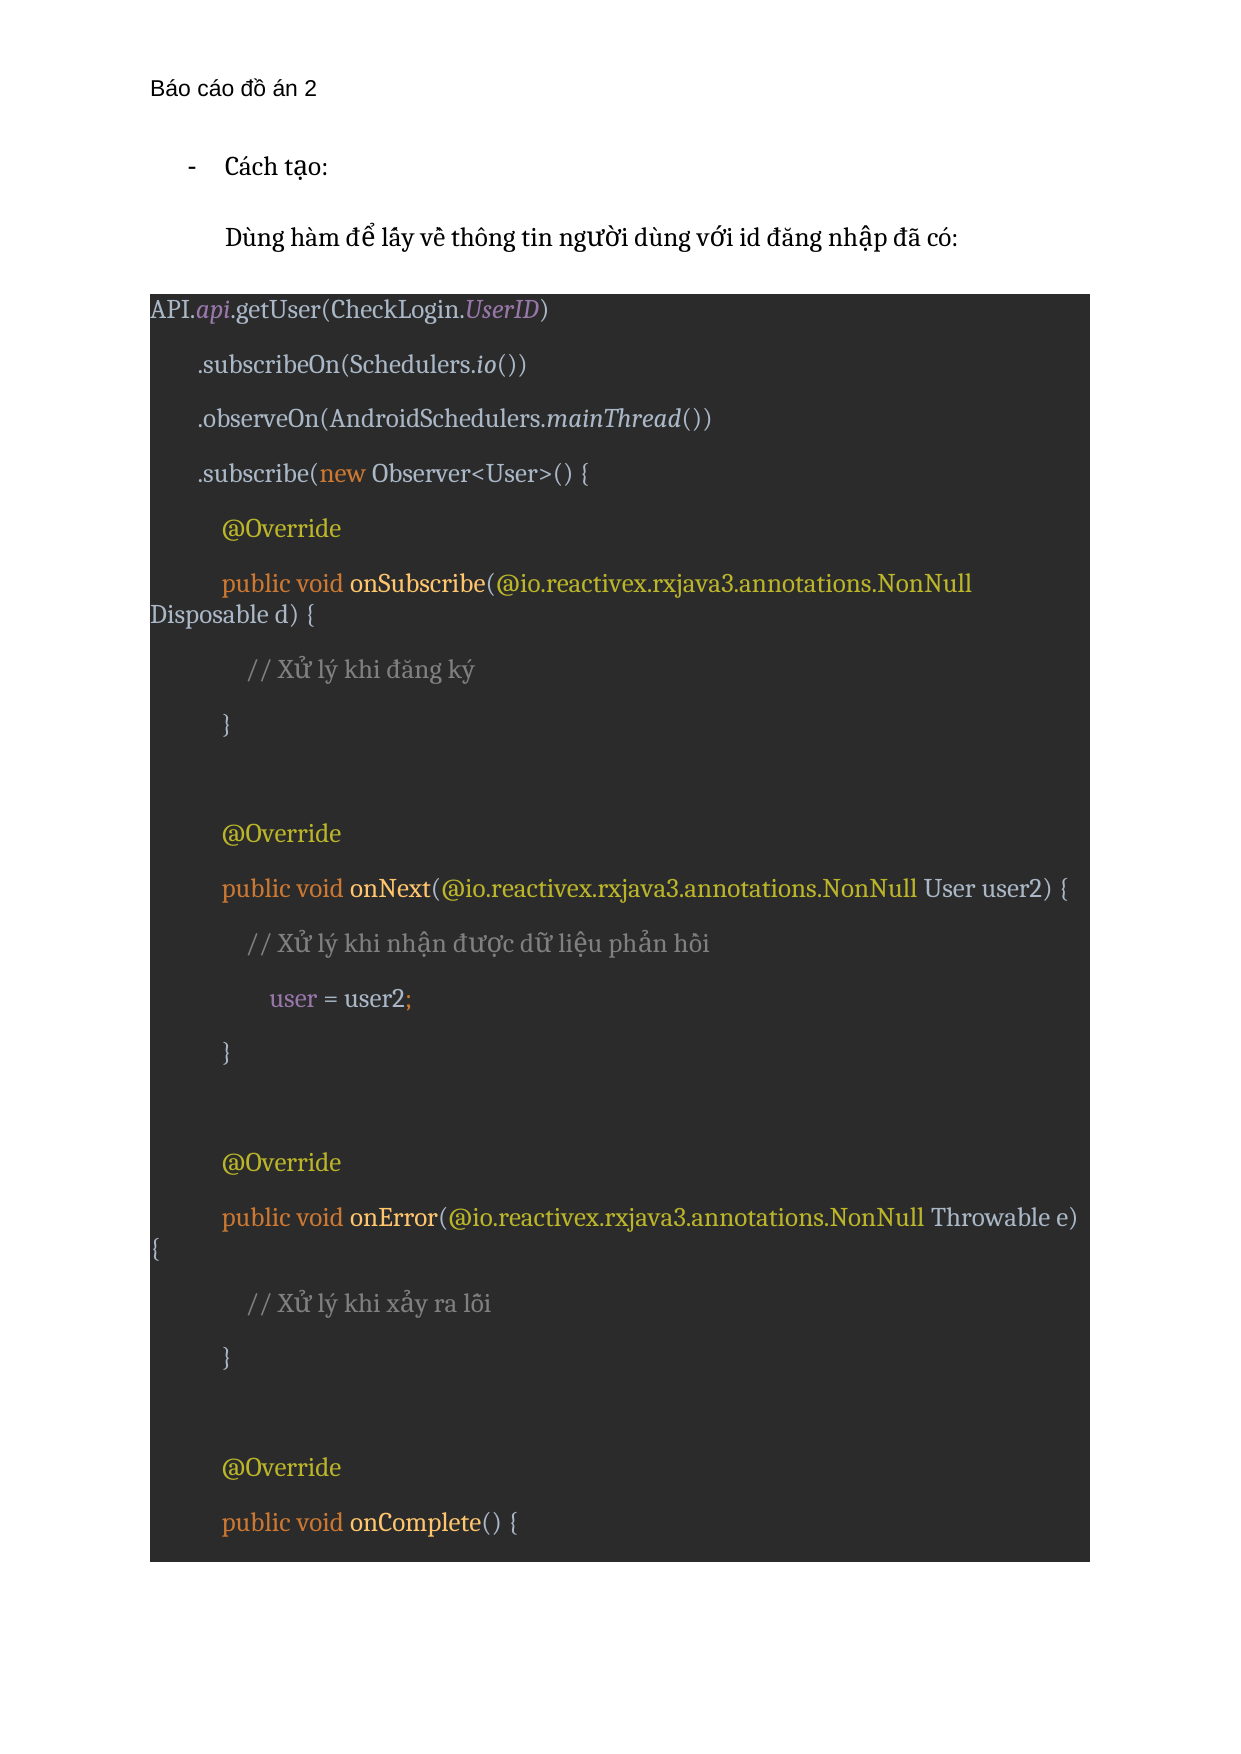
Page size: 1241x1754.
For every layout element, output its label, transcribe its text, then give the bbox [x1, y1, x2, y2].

text user = user2; [150, 983, 1090, 1037]
text .subscribe(new Observer<User>() { [150, 458, 1090, 513]
text } [150, 1037, 1090, 1092]
text } [150, 1342, 1090, 1397]
text public void onNext(@io.reactivex.rxjava3.annotations.NonNull User user2) { [150, 873, 1090, 928]
text @Override [150, 1147, 1090, 1202]
text public void onError(@io.reactivex.rxjava3.annotations.NonNull Throwable e) { [150, 1202, 1090, 1288]
text .subscribeOn(Schedulers.io()) [150, 349, 1090, 403]
text public void onComplete() { [150, 1507, 1090, 1562]
list Cách tạo: Dùng hàm để lấy về thông tin người dùng với id đăng nhập đã có: [187, 150, 1090, 254]
text @Override [150, 513, 1090, 568]
text // Xử lý khi đăng ký [150, 654, 1090, 709]
text } [150, 709, 1090, 763]
text public void onSubscribe(@io.reactivex.rxjava3.annotations.NonNull Disposable d) { [150, 568, 1090, 654]
text // Xử lý khi nhận được dữ liệu phản hồi [150, 928, 1090, 983]
text API.api.getUser(CheckLogin.UserID) [150, 294, 1090, 349]
text @Override [150, 1452, 1090, 1507]
text // Xử lý khi xảy ra lỗi [150, 1288, 1090, 1342]
text @Override [150, 818, 1090, 873]
text .observeOn(AndroidSchedulers.mainThread()) [150, 403, 1090, 458]
